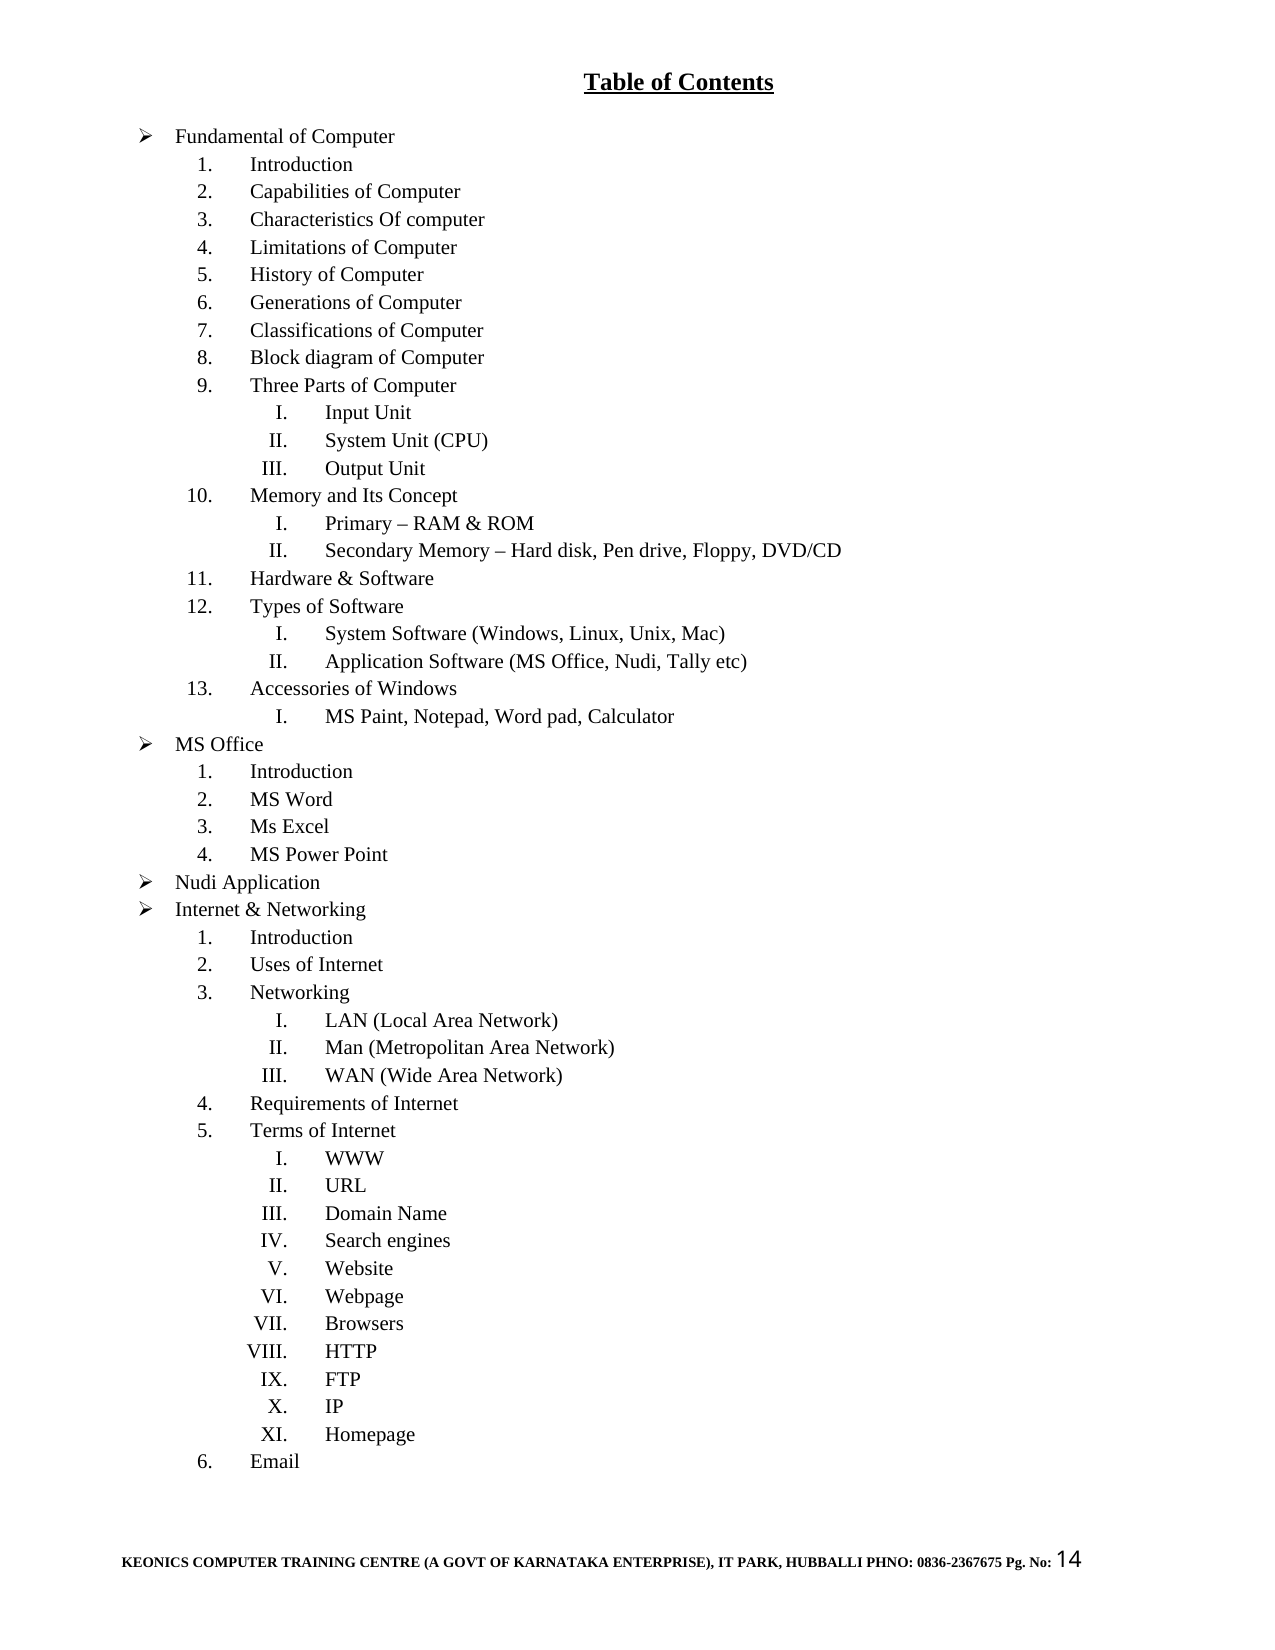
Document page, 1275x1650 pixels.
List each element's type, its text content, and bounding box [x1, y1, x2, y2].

subtitle Networking [212, 980, 1202, 1004]
subtitle Classifications of Computer [212, 317, 852, 342]
subtitle Memory and Its Concept [212, 483, 852, 507]
subtitle MS Office [137, 732, 1202, 756]
subtitle Application Software (MS Office, Nudi, Tally etc) [287, 649, 1202, 673]
subtitle Internet & Networking [137, 897, 1202, 921]
subtitle Website [287, 1256, 1202, 1280]
subtitle IP [287, 1394, 1202, 1418]
subtitle URL [287, 1173, 1202, 1197]
subtitle Characteristics Of computer [212, 207, 852, 231]
subtitle Webpage [287, 1284, 1202, 1308]
subtitle Terms of Internet [212, 1118, 1202, 1142]
subtitle Capabilities of Computer [212, 179, 852, 203]
subtitle History of Computer [212, 262, 852, 286]
subtitle Browsers [287, 1311, 1202, 1335]
subtitle MS Power Point [212, 842, 1202, 866]
subtitle Uses of Internet [212, 952, 1202, 976]
subtitle Homepage [287, 1422, 1202, 1446]
subtitle Table of Contents [505, 67, 852, 96]
subtitle MS Paint, Notepad, Word pad, Calculator [287, 704, 1202, 728]
subtitle System Unit (CPU) [287, 428, 852, 452]
subtitle Introduction [212, 152, 852, 176]
subtitle Domain Name [287, 1201, 1202, 1225]
subtitle Accessories of Windows [212, 676, 1202, 700]
subtitle Nudi Application [137, 869, 1202, 894]
subtitle Generations of Computer [212, 290, 852, 314]
subtitle MS Word [212, 787, 1202, 811]
subtitle Introduction [212, 925, 1202, 949]
subtitle Requirements of Internet [212, 1090, 1202, 1114]
subtitle Hardware & Software [212, 566, 1202, 590]
subtitle FTP [287, 1366, 1202, 1391]
subtitle Fundamental of Computer [137, 124, 852, 148]
subtitle Three Parts of Computer [212, 373, 852, 397]
subtitle WWW [287, 1146, 1202, 1170]
subtitle Introduction [212, 759, 1202, 783]
subtitle Primary – RAM & ROM [287, 511, 852, 535]
subtitle HTTP [287, 1339, 1202, 1363]
subtitle Block diagram of Computer [212, 345, 852, 369]
subtitle Output Unit [287, 456, 852, 479]
subtitle WAN (Wide Area Network) [287, 1063, 1202, 1087]
subtitle Types of Software [212, 593, 1202, 618]
subtitle System Software (Windows, Linux, Unix, Mac) [287, 621, 1202, 645]
subtitle Ms Excel [212, 814, 1202, 838]
subtitle Secondary Memory – Hard disk, Pen drive, Floppy, DVD/CD [287, 538, 1202, 562]
subtitle Limitations of Computer [212, 235, 852, 259]
subtitle LAN (Local Area Network) [287, 1008, 1202, 1032]
subtitle Input Unit [287, 400, 852, 424]
subtitle Search engines [287, 1228, 1202, 1252]
subtitle Email [212, 1449, 1202, 1473]
subtitle Man (Metropolitan Area Network) [287, 1035, 1202, 1059]
